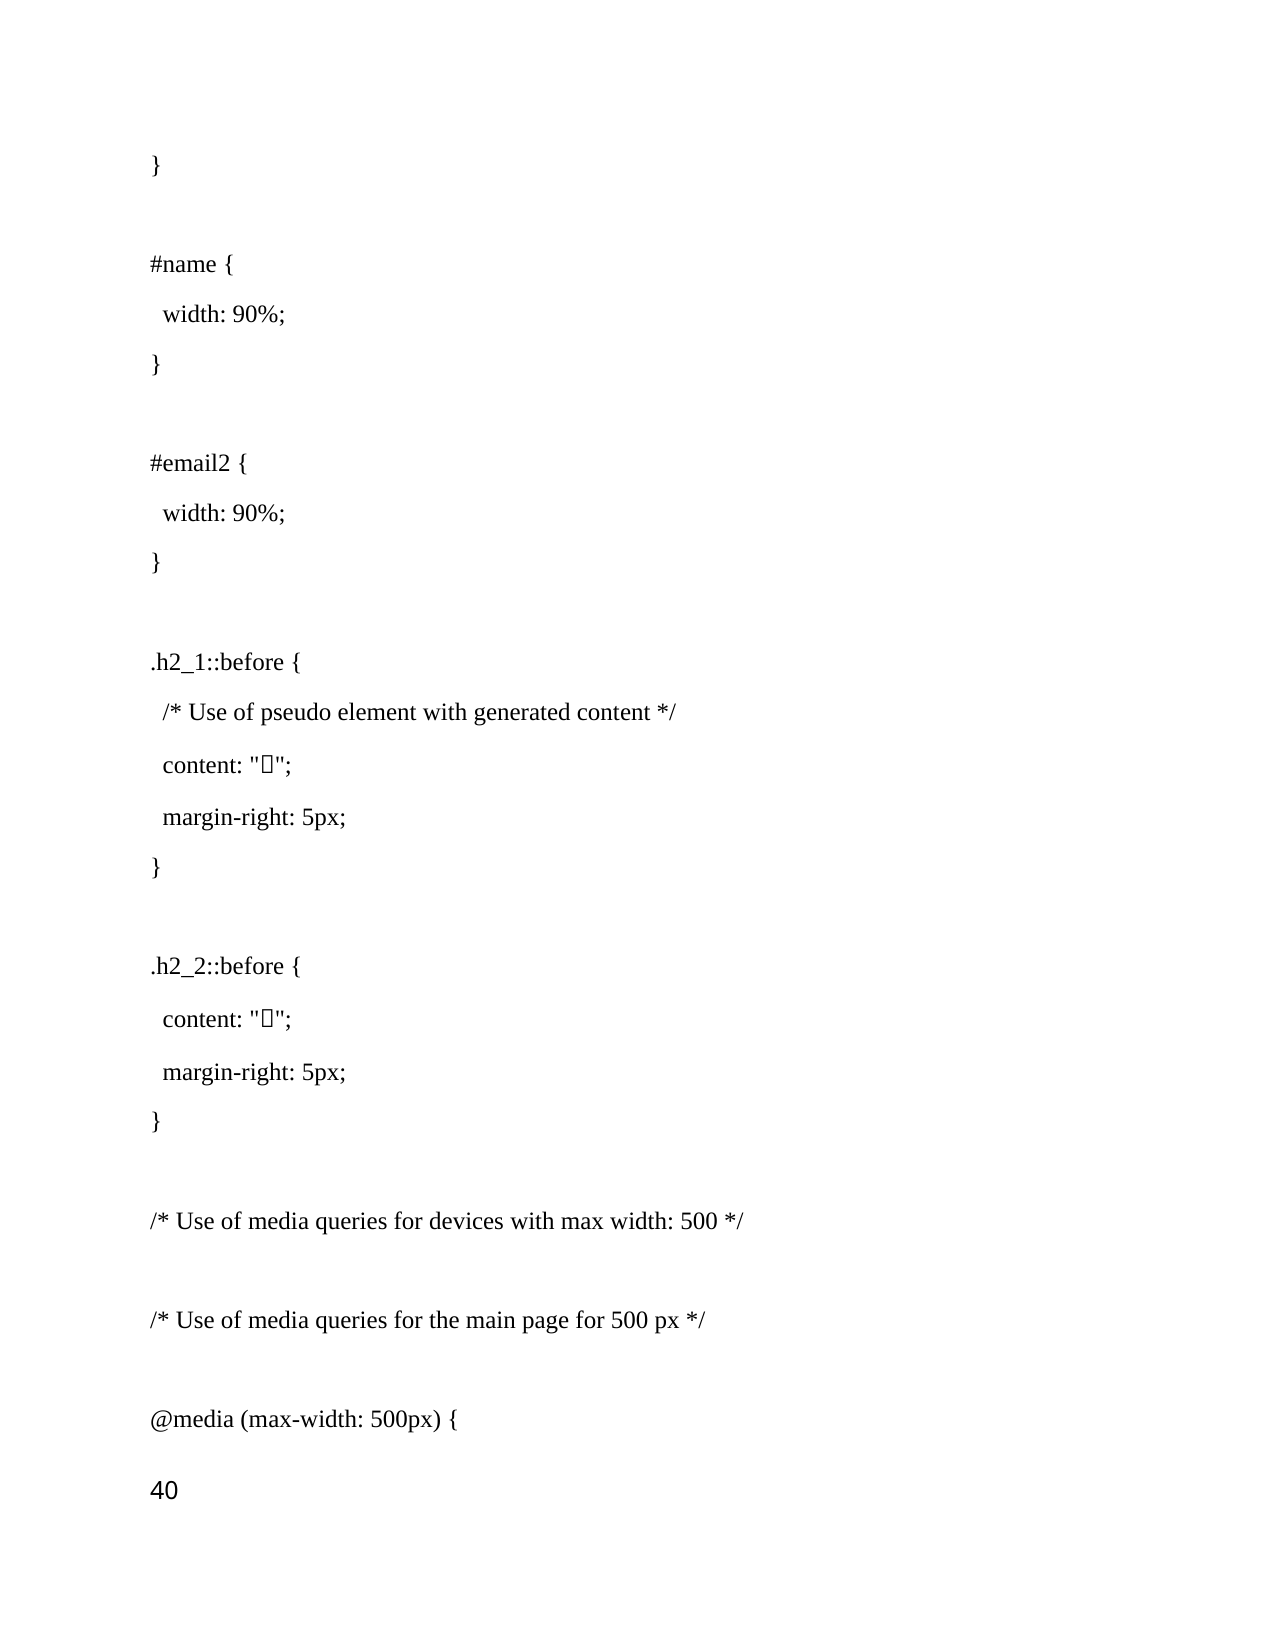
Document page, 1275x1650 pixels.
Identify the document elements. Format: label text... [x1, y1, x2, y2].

text @media (max-width: 500px) { [150, 1404, 1125, 1433]
text } [150, 150, 1125, 179]
text } [150, 547, 1125, 576]
text } [150, 852, 1125, 881]
text } [150, 1106, 1125, 1135]
text #name { [150, 249, 1125, 278]
text .h2_2::before { [150, 951, 1125, 980]
text margin-right: 5px; [150, 1057, 1125, 1085]
text /* Use of media queries for devices with max width: 500 */ [150, 1206, 1125, 1234]
text margin-right: 5px; [150, 802, 1125, 831]
text width: 90%; [150, 498, 1125, 527]
text /* Use of pseudo element with generated content */ [150, 697, 1125, 725]
text } [150, 349, 1125, 377]
text width: 90%; [150, 299, 1125, 328]
text #email2 { [150, 448, 1125, 477]
text content: "🔔"; [150, 746, 1125, 780]
text /* Use of media queries for the main page for 500 px */ [150, 1305, 1125, 1334]
text .h2_1::before { [150, 647, 1125, 676]
text content: "📩"; [150, 1001, 1125, 1035]
